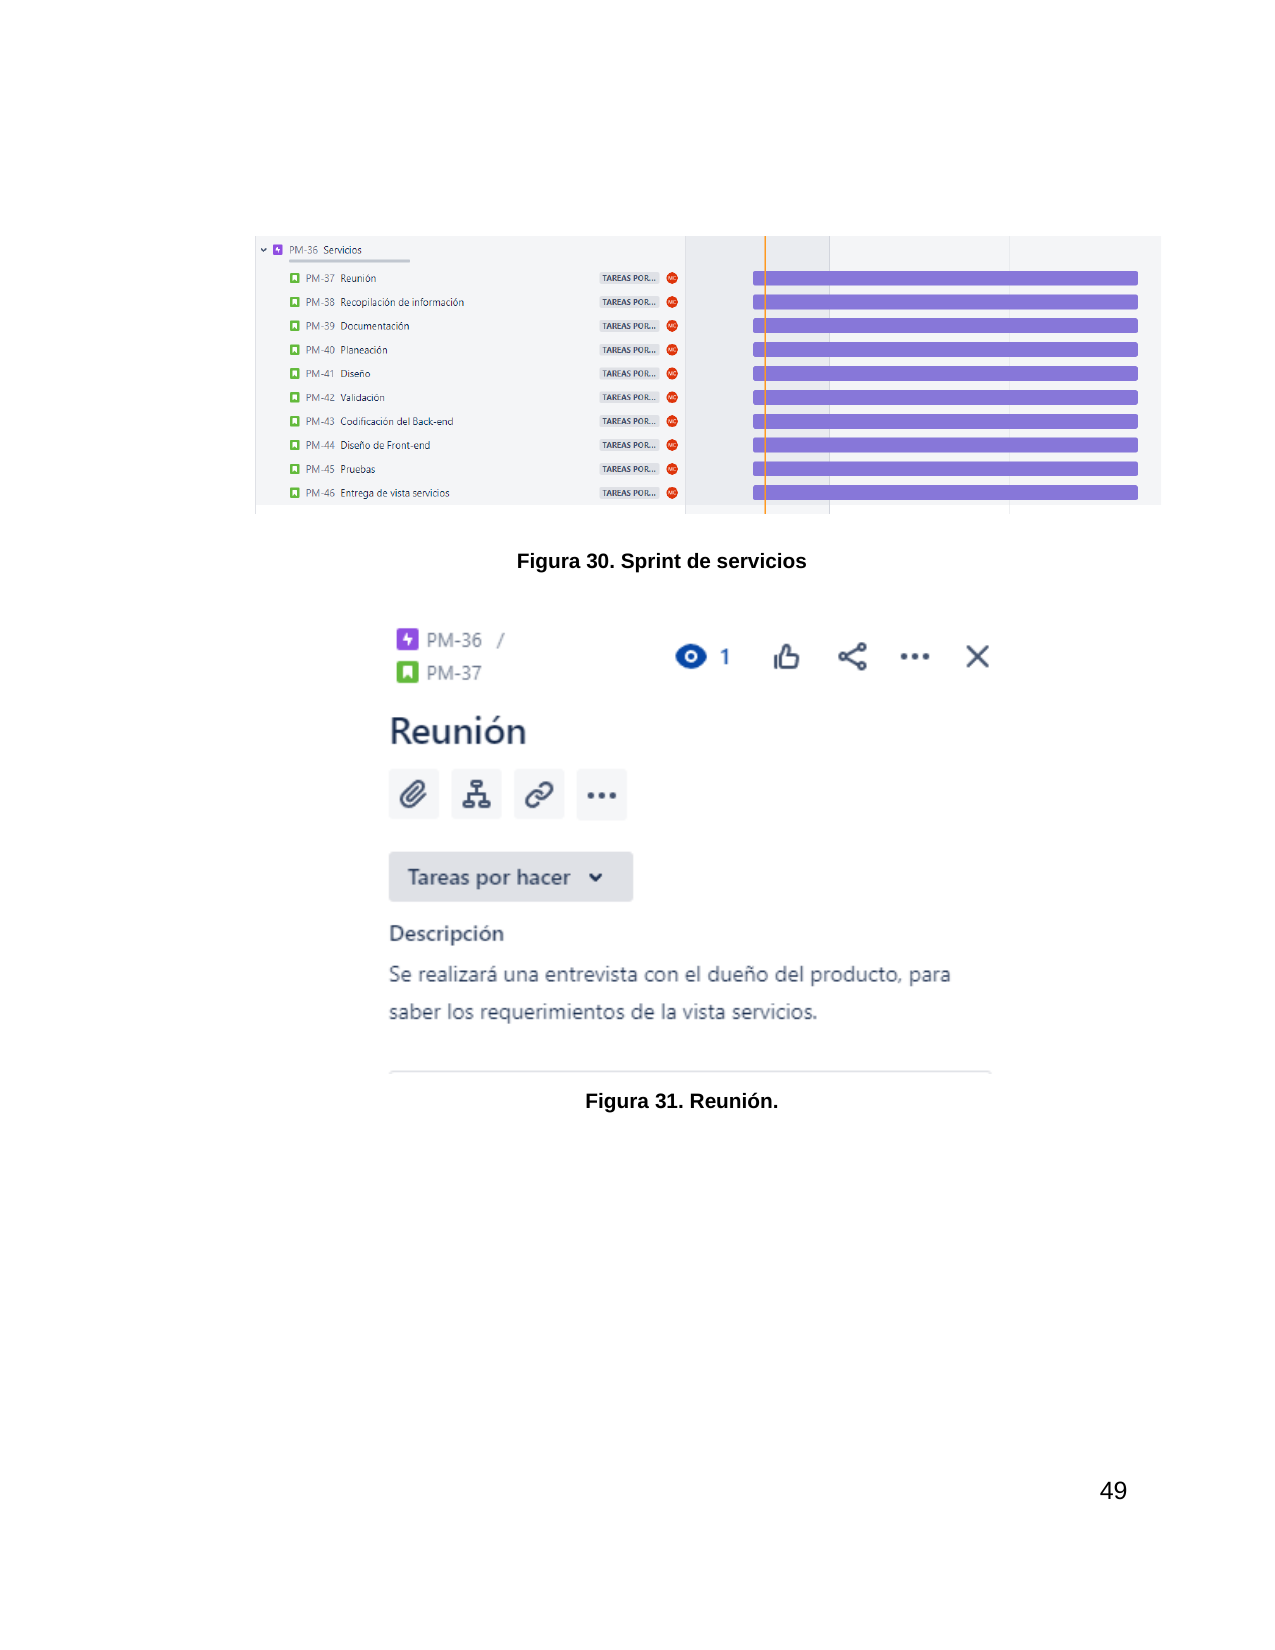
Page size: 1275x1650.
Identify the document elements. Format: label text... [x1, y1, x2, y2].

text Figura 31. Reunión. [236, 1088, 1127, 1112]
picture [361, 616, 1003, 1074]
picture [252, 236, 1162, 514]
